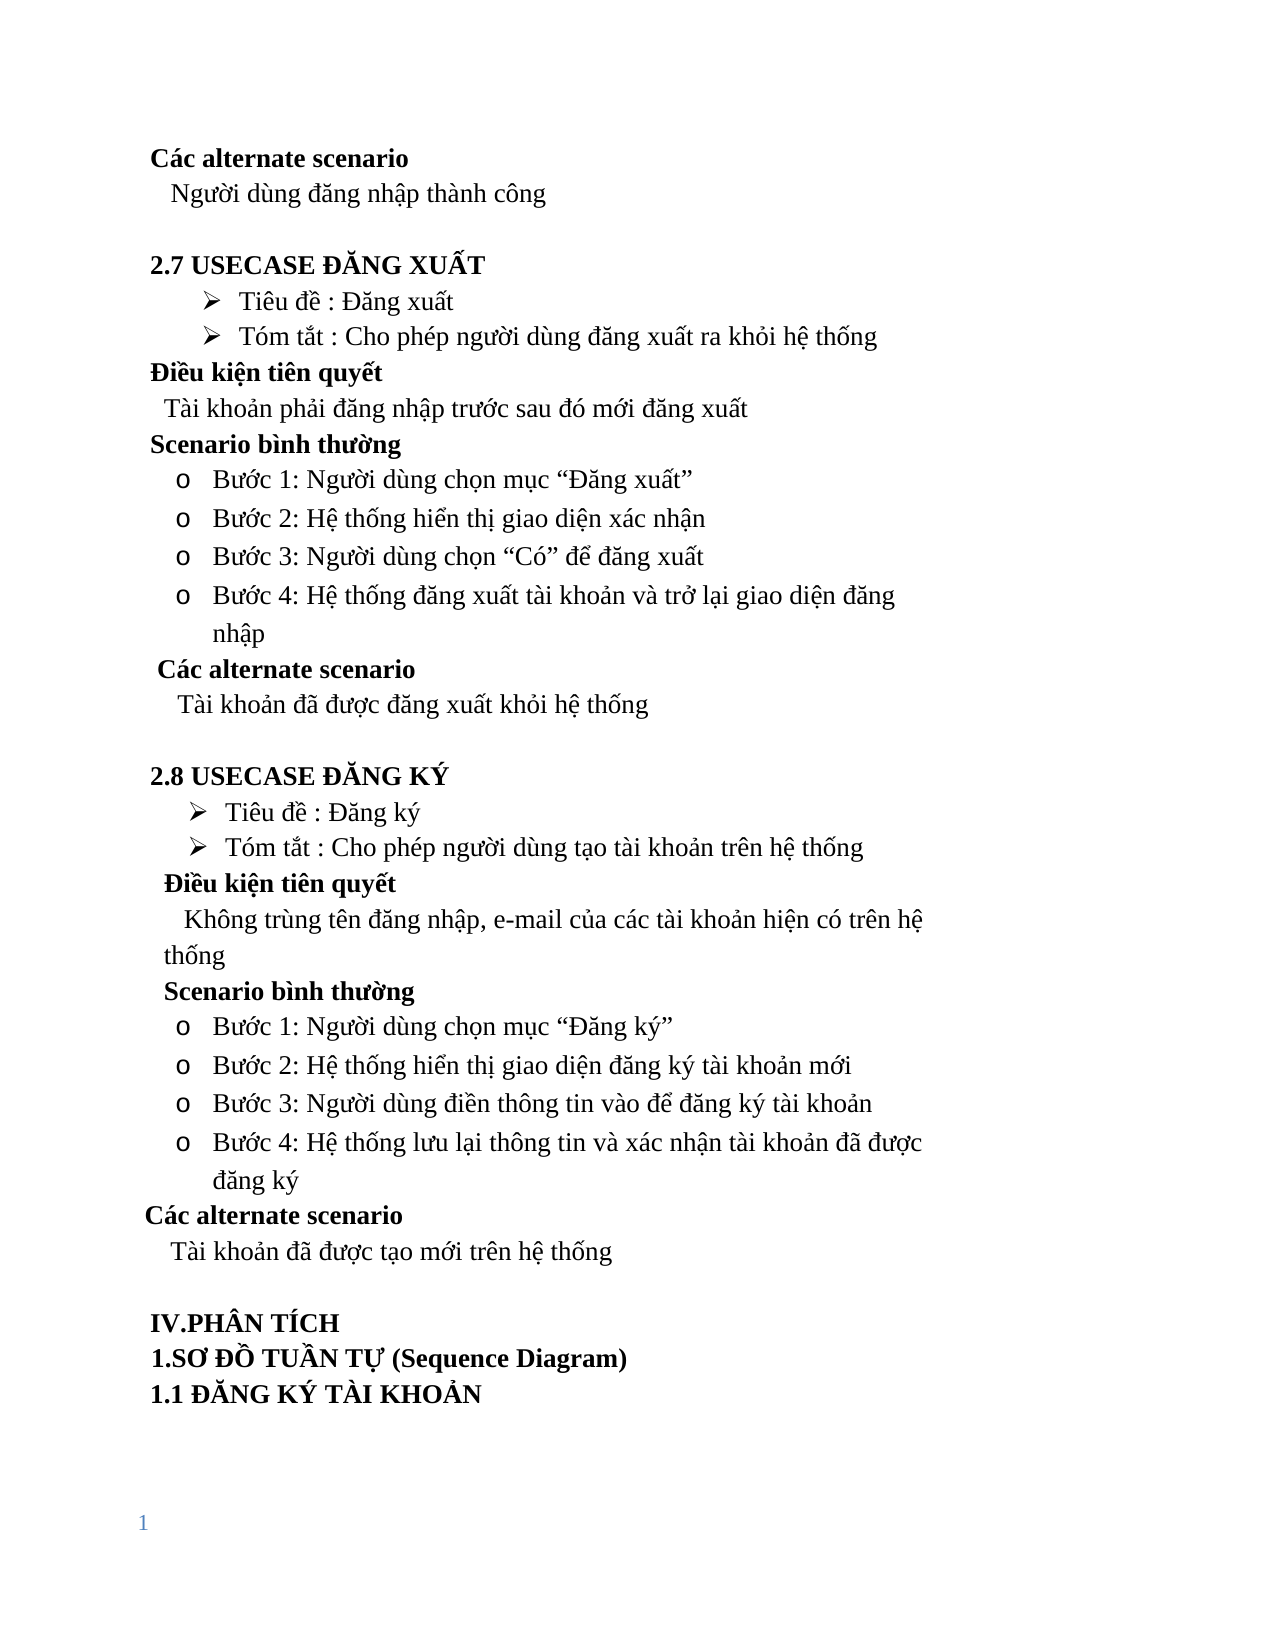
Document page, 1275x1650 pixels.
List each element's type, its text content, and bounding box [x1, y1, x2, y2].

text Các alternate scenario [137, 1199, 925, 1231]
list Bước 4: Hệ thống lưu lại thông tin và xác nhận tài khoản đã được đăng ký [175, 1126, 925, 1195]
text Các alternate scenario [150, 653, 917, 684]
text Tài khoản đã được đăng xuất khỏi hệ thống [163, 688, 1185, 719]
text Các alternate scenario [150, 142, 1185, 173]
list Bước 3: Người dùng chọn “Có” để đăng xuất [175, 541, 1185, 574]
list Bước 1: Người dùng chọn mục “Đăng ký” [175, 1010, 1185, 1044]
text Điều kiện tiên quyết [150, 356, 534, 388]
list Bước 2: Hệ thống hiển thị giao diện đăng ký tài khoản mới [175, 1049, 1185, 1082]
list Tiêu đề : Đăng ký [187, 796, 1185, 827]
list Bước 1: Người dùng chọn mục “Đăng xuất” [175, 464, 1185, 497]
text Tài khoản đã được tạo mới trên hệ thống [163, 1235, 1185, 1266]
text Scenario bình thường [163, 975, 983, 1006]
list Bước 4: Hệ thống đăng xuất tài khoản và trở lại giao diện đăng nhập [175, 579, 917, 648]
text Người dùng đăng nhập thành công [163, 177, 1185, 208]
list Tóm tắt : Cho phép người dùng tạo tài khoản trên hệ thống [187, 832, 1185, 863]
list Tóm tắt : Cho phép người dùng đăng xuất ra khỏi hệ thống [201, 321, 1185, 352]
subtitle 1.SƠ ĐỒ TUẦN TỰ (Sequence Diagram) [137, 1342, 1185, 1373]
text Không trùng tên đăng nhập, e-mail của các tài khoản hiện có trên hệ thống [163, 903, 983, 970]
subtitle 2.7 USECASE ĐĂNG XUẤT [150, 249, 1185, 280]
list Bước 3: Người dùng điền thông tin vào để đăng ký tài khoản [175, 1087, 1185, 1121]
list ĐĂNG KÝ TÀI KHOẢN [150, 1378, 1185, 1409]
subtitle IV.PHÂN TÍCH [150, 1307, 1185, 1338]
list Bước 2: Hệ thống hiển thị giao diện xác nhận [175, 502, 1185, 536]
text Điều kiện tiên quyết [150, 867, 414, 899]
list Tiêu đề : Đăng xuất [201, 284, 1185, 316]
subtitle 2.8 USECASE ĐĂNG KÝ [150, 760, 1185, 791]
text Tài khoản phải đăng nhập trước sau đó mới đăng xuất Scenario bình thường [150, 392, 759, 459]
